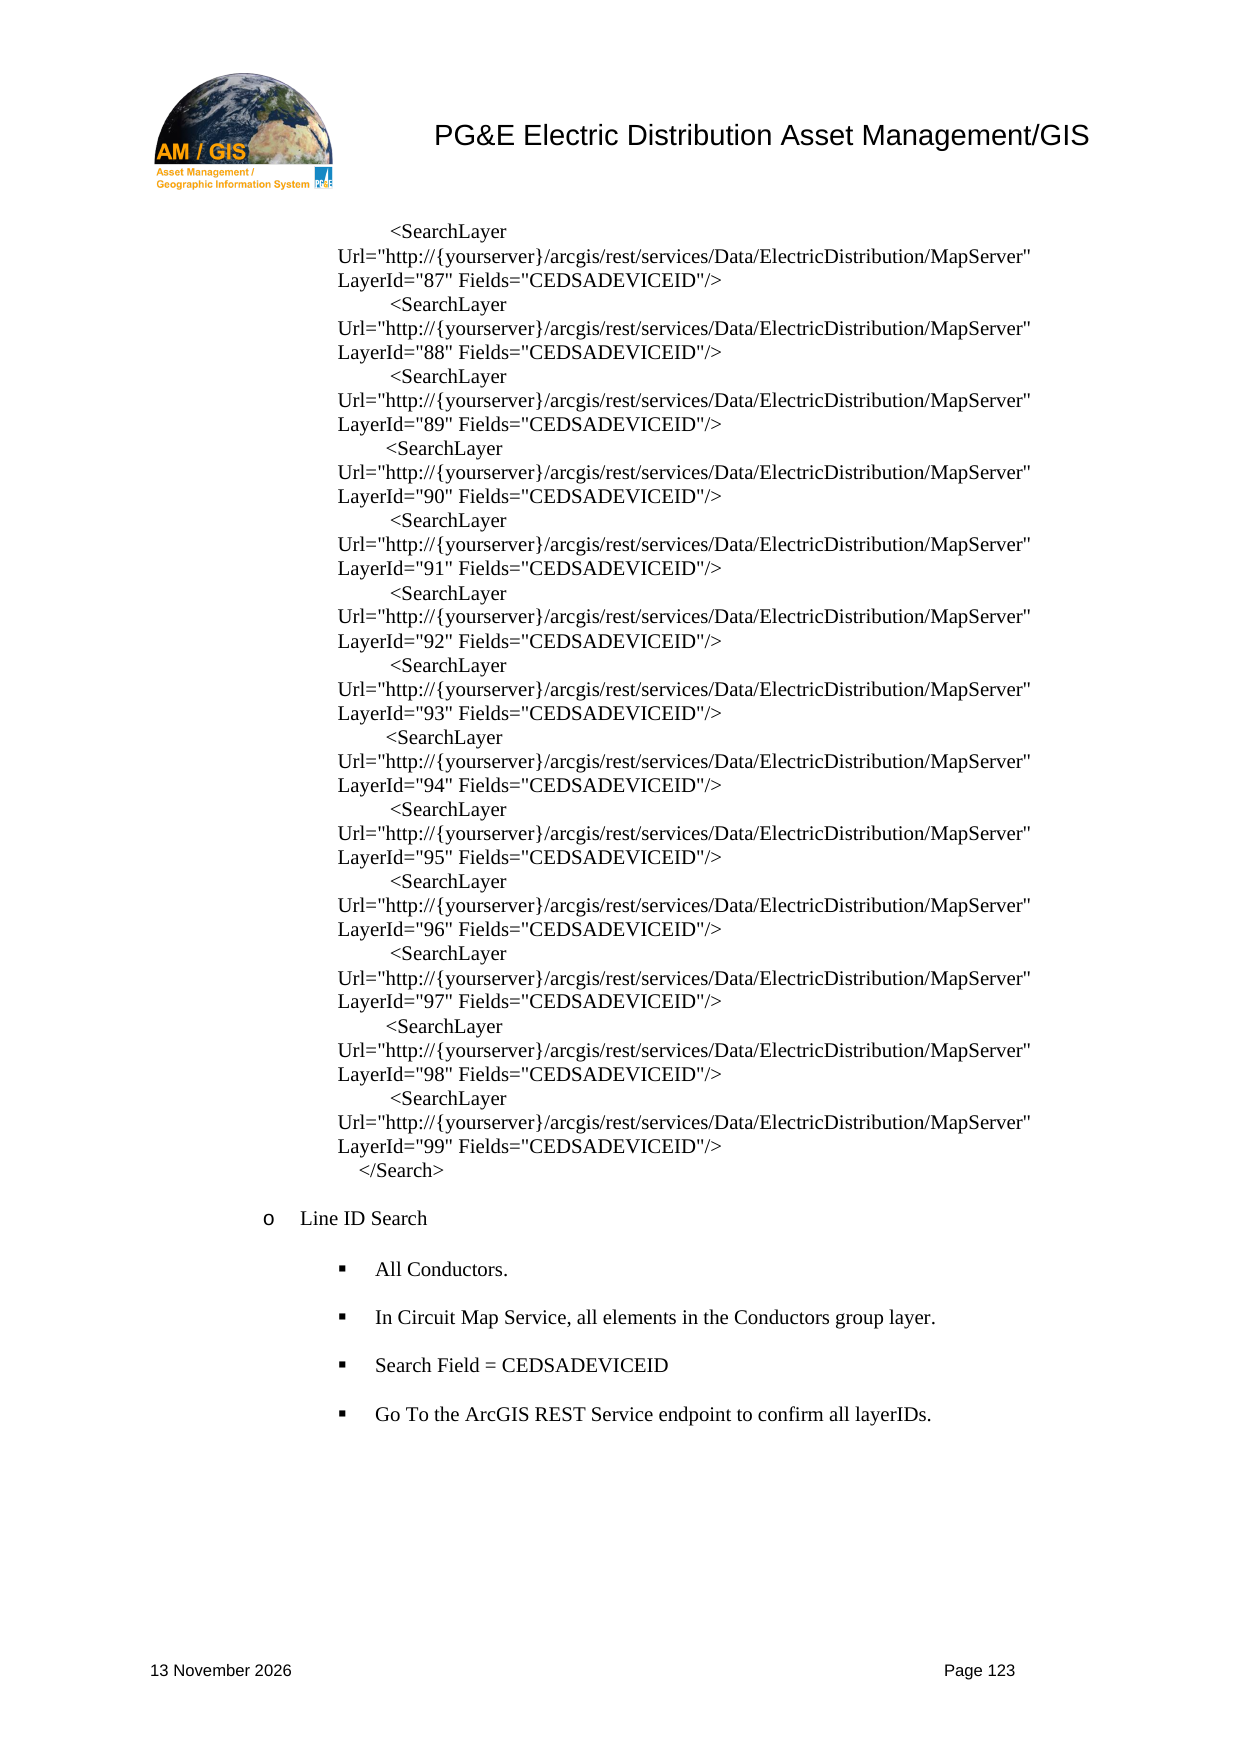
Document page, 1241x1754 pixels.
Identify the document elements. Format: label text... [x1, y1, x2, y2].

text <SearchLayer Url="http://{yourserver}/arcgis/rest/services/Data/ElectricDistribution/MapServer" LayerId="92" Fields="CEDSADEVICEID"/> [337, 580, 1090, 653]
text <SearchLayer Url="http://{yourserver}/arcgis/rest/services/Data/ElectricDistribution/MapServer" LayerId="95" Fields="CEDSADEVICEID"/> [337, 797, 1090, 869]
list Search Field = CEDSADEVICEID [337, 1353, 1090, 1377]
text <SearchLayer Url="http://{yourserver}/arcgis/rest/services/Data/ElectricDistribution/MapServer" LayerId="89" Fields="CEDSADEVICEID"/> [337, 364, 1090, 436]
list In Circuit Map Service, all elements in the Conductors group layer. [337, 1305, 1090, 1329]
list Line ID Search [262, 1206, 1090, 1232]
list All Conductors. [337, 1256, 1090, 1281]
text <SearchLayer Url="http://{yourserver}/arcgis/rest/services/Data/ElectricDistribution/MapServer" LayerId="99" Fields="CEDSADEVICEID"/> [337, 1086, 1090, 1158]
text <SearchLayer Url="http://{yourserver}/arcgis/rest/services/Data/ElectricDistribution/MapServer" LayerId="93" Fields="CEDSADEVICEID"/> [337, 653, 1090, 725]
text <SearchLayer Url="http://{yourserver}/arcgis/rest/services/Data/ElectricDistribution/MapServer" LayerId="94" Fields="CEDSADEVICEID"/> [337, 725, 1090, 797]
text </Search> [337, 1158, 1090, 1182]
list Go To the ArcGIS REST Service endpoint to confirm all layerIDs. [337, 1402, 1090, 1426]
text <SearchLayer Url="http://{yourserver}/arcgis/rest/services/Data/ElectricDistribution/MapServer" LayerId="97" Fields="CEDSADEVICEID"/> [337, 941, 1090, 1013]
text <SearchLayer Url="http://{yourserver}/arcgis/rest/services/Data/ElectricDistribution/MapServer" LayerId="88" Fields="CEDSADEVICEID"/> [337, 292, 1090, 364]
text <SearchLayer Url="http://{yourserver}/arcgis/rest/services/Data/ElectricDistribution/MapServer" LayerId="98" Fields="CEDSADEVICEID"/> [337, 1013, 1090, 1086]
picture [150, 73, 333, 196]
text <SearchLayer Url="http://{yourserver}/arcgis/rest/services/Data/ElectricDistribution/MapServer" LayerId="96" Fields="CEDSADEVICEID"/> [337, 869, 1090, 941]
text <SearchLayer Url="http://{yourserver}/arcgis/rest/services/Data/ElectricDistribution/MapServer" LayerId="87" Fields="CEDSADEVICEID"/> [337, 219, 1090, 292]
text <SearchLayer Url="http://{yourserver}/arcgis/rest/services/Data/ElectricDistribution/MapServer" LayerId="91" Fields="CEDSADEVICEID"/> [337, 508, 1090, 580]
text <SearchLayer Url="http://{yourserver}/arcgis/rest/services/Data/ElectricDistribution/MapServer" LayerId="90" Fields="CEDSADEVICEID"/> [337, 436, 1090, 508]
